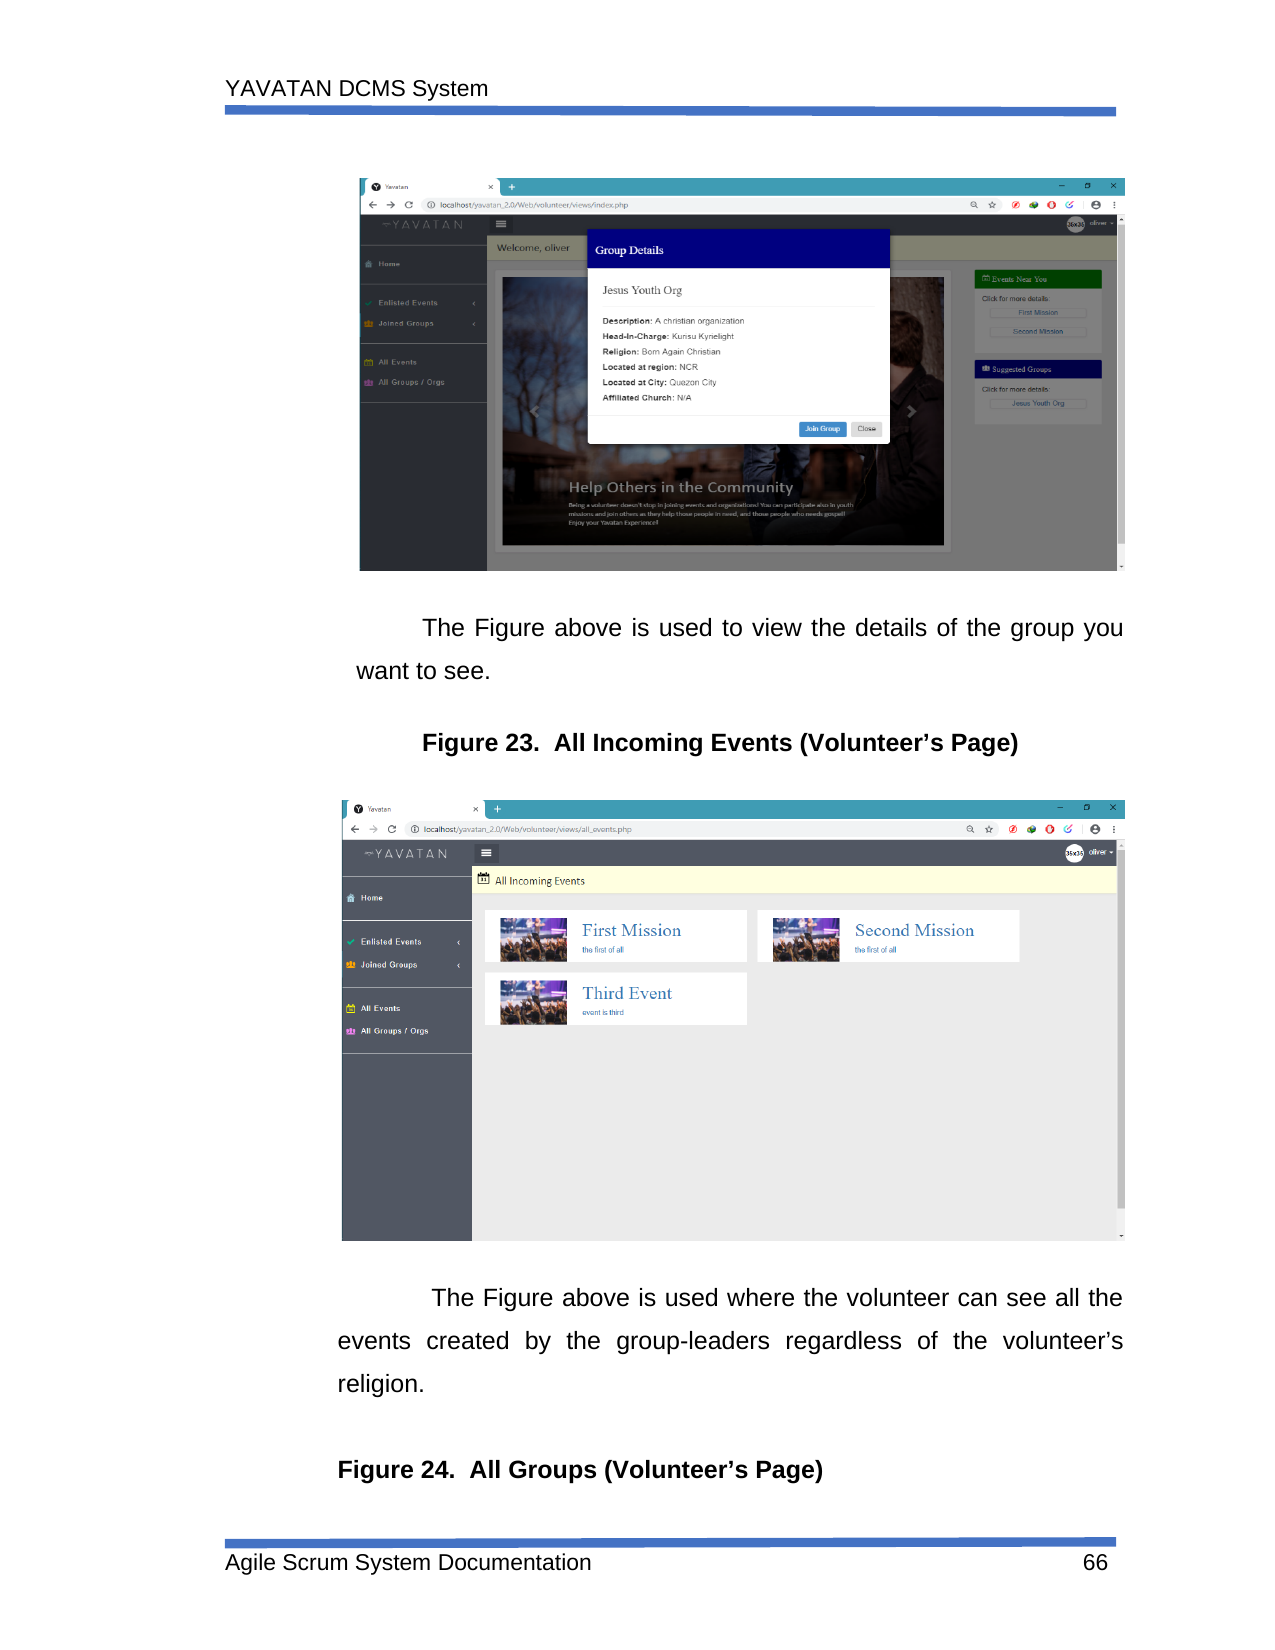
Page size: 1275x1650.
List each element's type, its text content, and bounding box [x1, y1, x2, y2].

text Figure 23. All Incoming Events (Volunteer’s Page) [300, 728, 1125, 757]
text The Figure above is used where the volunteer can see all the events created by the group-leaders regardless of the volunteer’s religion. [337, 1283, 1125, 1398]
text Figure 24. All Groups (Volunteer’s Page) [262, 1455, 1125, 1484]
picture [359, 178, 1125, 571]
text The Figure above is used to view the details of the group you want to see. [356, 613, 1125, 685]
picture [341, 800, 1125, 1241]
